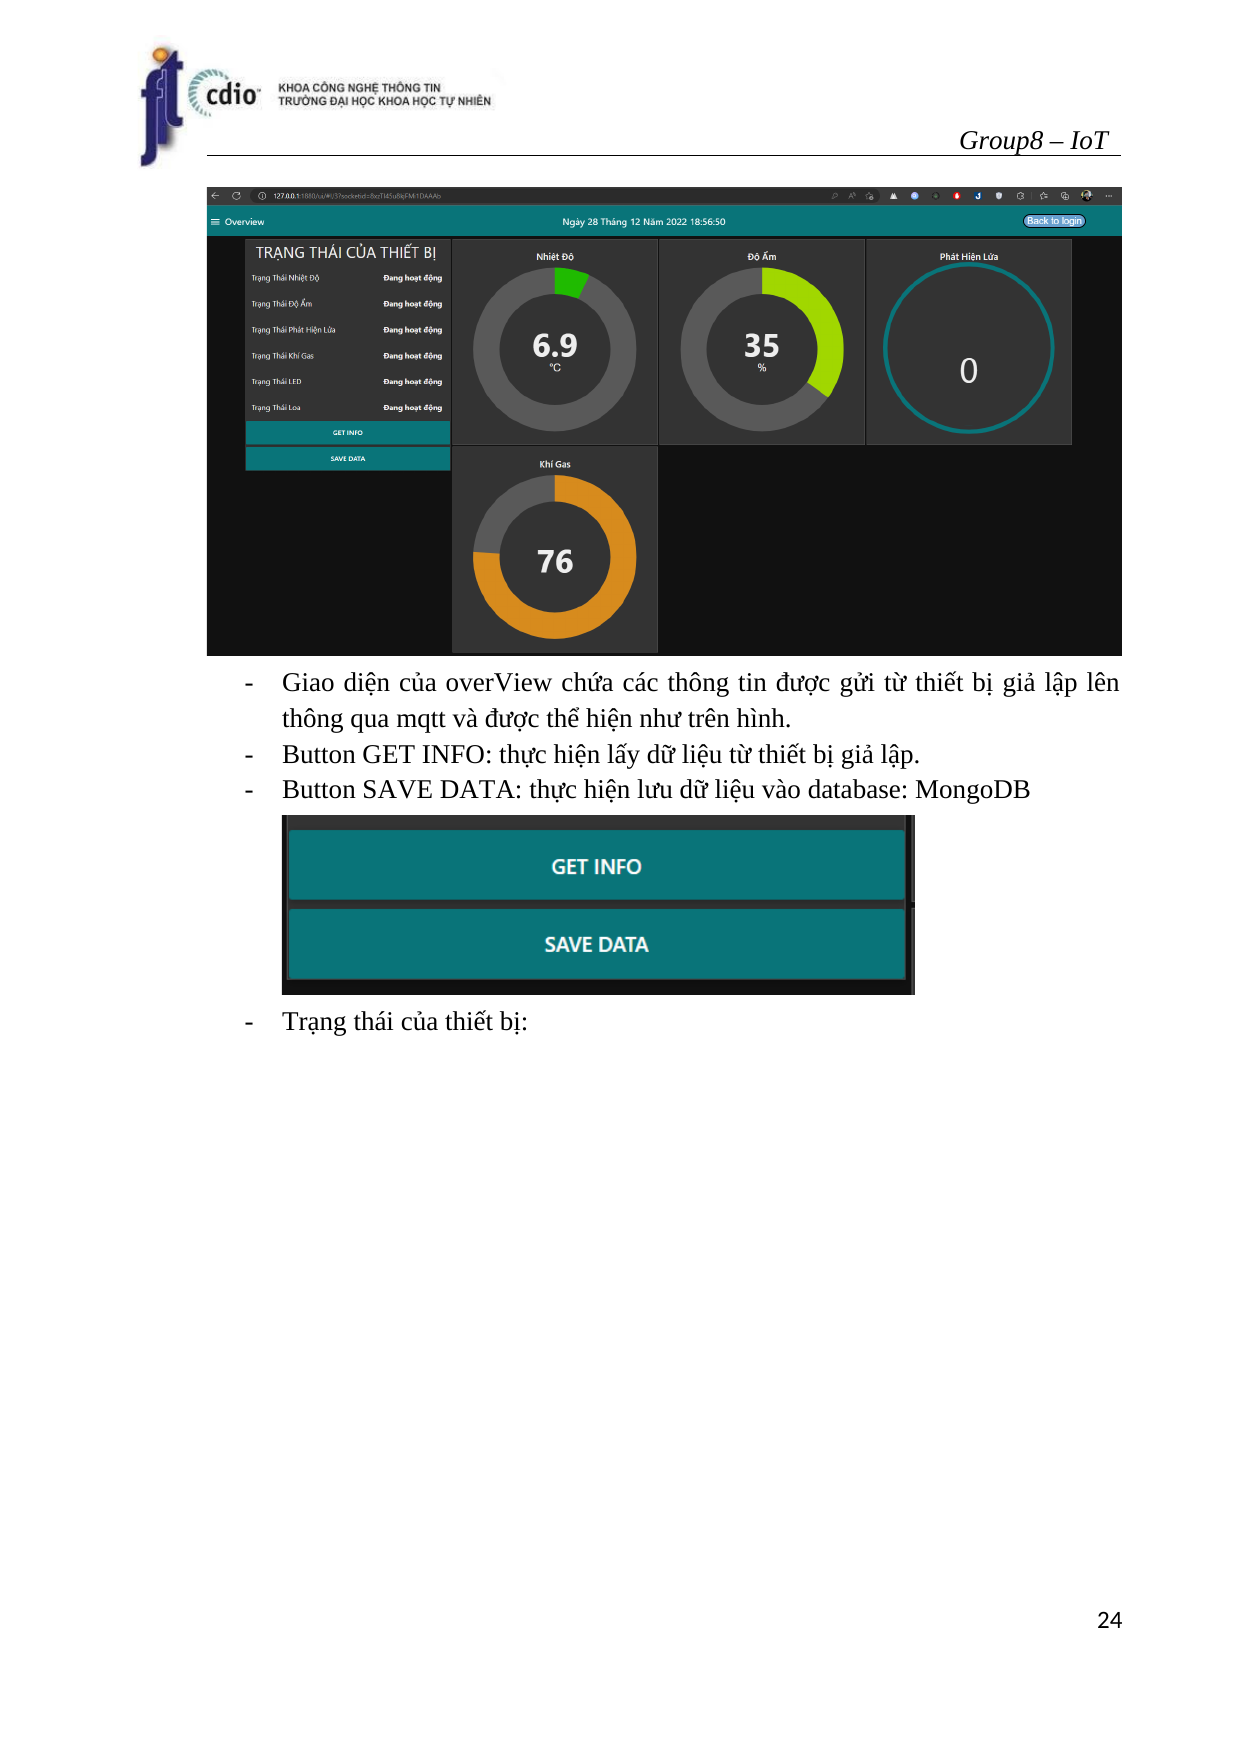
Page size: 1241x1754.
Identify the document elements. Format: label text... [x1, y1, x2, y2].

list Trạng thái của thiết bị: [244, 1005, 1122, 1037]
picture [137, 35, 507, 171]
list Button GET INFO: thực hiện lấy dữ liệu từ thiết bị giả lập. [244, 738, 1122, 769]
picture [281, 815, 915, 995]
list Button SAVE DATA: thực hiện lưu dữ liệu vào database: MongoDB [244, 774, 1122, 805]
picture [206, 187, 1122, 656]
list Giao diện của overView chứa các thông tin được gửi từ thiết bị giả lập lên thông qua mqtt và được thể hiện như trên hình. [244, 666, 1122, 733]
